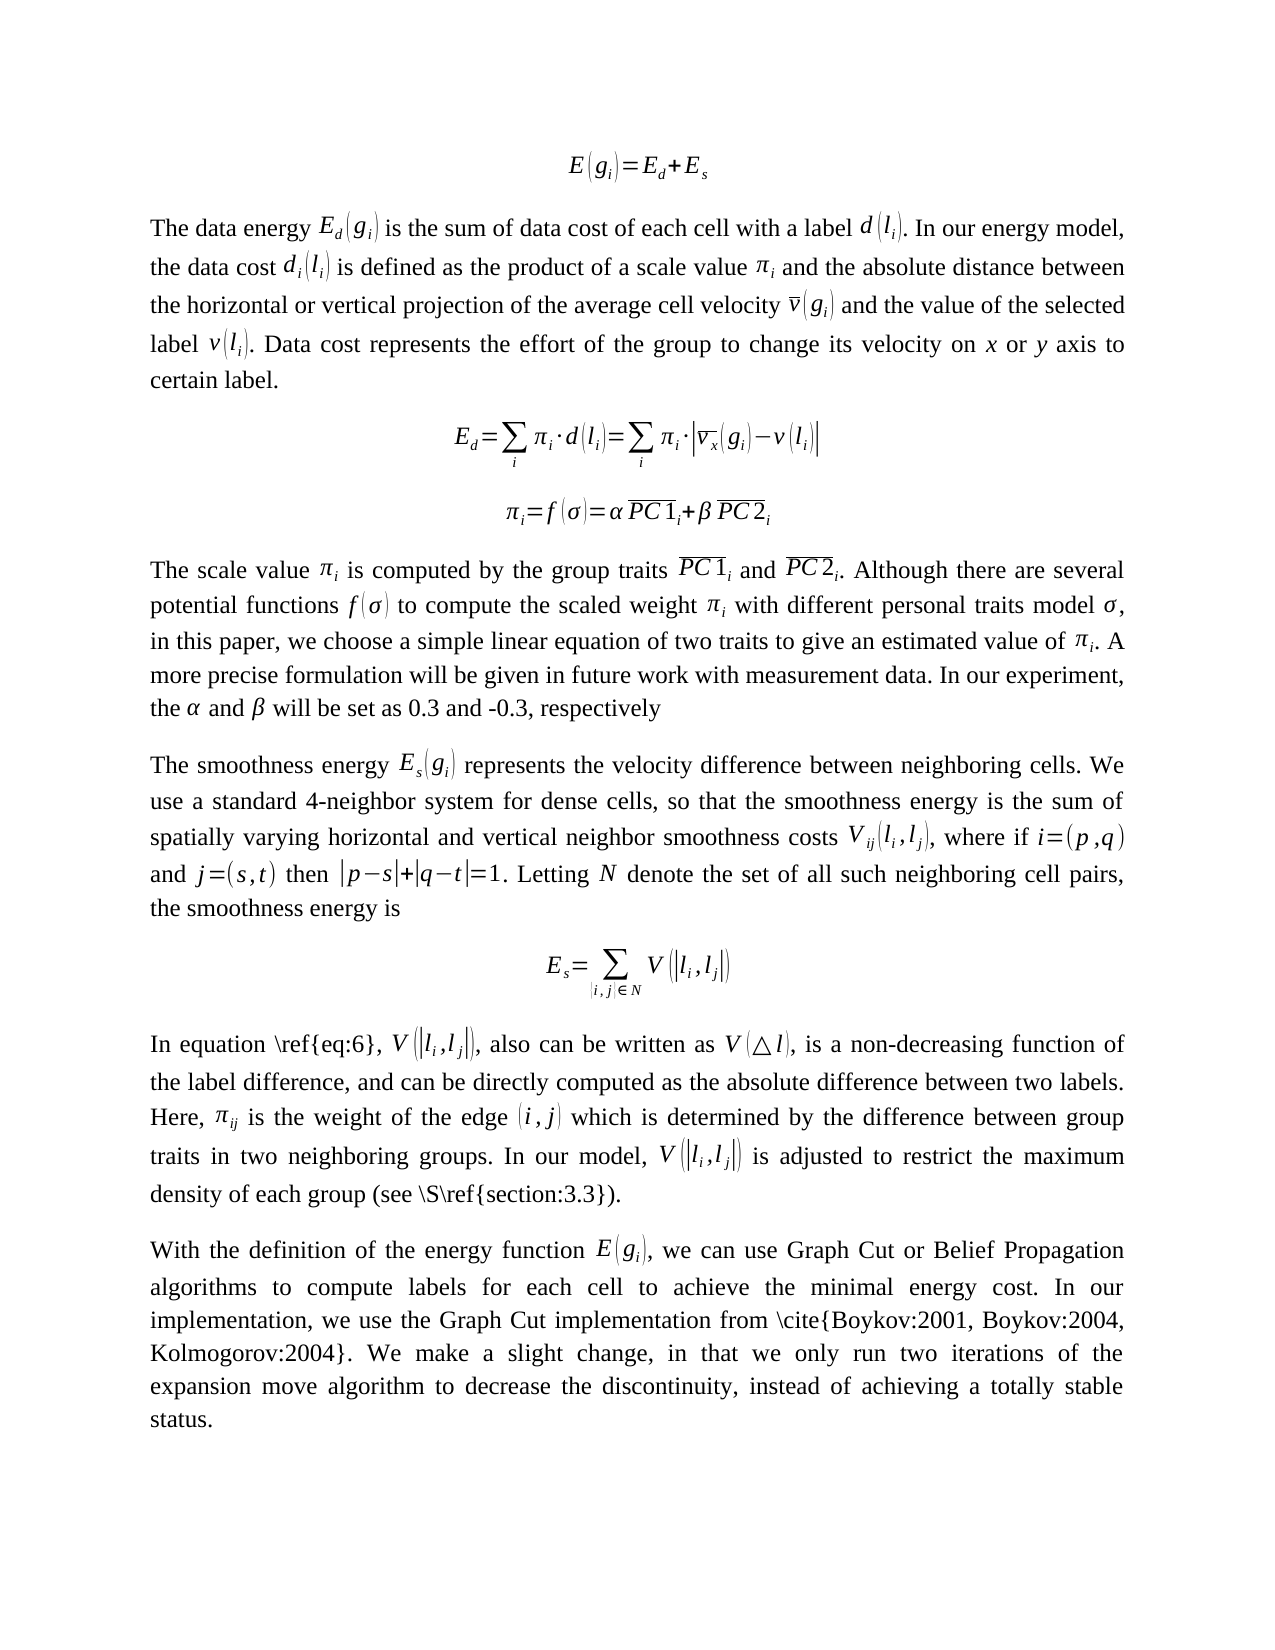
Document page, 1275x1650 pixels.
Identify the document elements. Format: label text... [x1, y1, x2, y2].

text The scale value is computed by the group traits and . Although there are several potential functions to compute the scaled weight with different personal traits model , in this paper, we choose a simple linear equation of two traits to give an estimated value of . A more precise formulation will be given in future work with measurement data. In our experiment, the and will be set as 0.3 and -0.3, respectively [150, 553, 1125, 722]
text In equation \ref{eq:6}, , also can be written as , is a non-decreasing function of the label difference, and can be directly computed as the absolute difference between two labels. Here, is the weight of the edge which is determined by the difference between group traits in two neighboring groups. In our model, is adjusted to restrict the maximum density of each group (see \S\ref{section:3.3}). [150, 1025, 1125, 1208]
text The smoothness energy represents the velocity difference between neighboring cells. We use a standard 4-neighbor system for dense cells, so that the smoothness energy is the sum of spatially varying horizontal and vertical neighbor smoothness costs , where if and then . Letting denote the set of all such neighboring cell pairs, the smoothness energy is [150, 747, 1125, 922]
text With the definition of the energy function , we can use Graph Cut or Belief Propagation algorithms to compute labels for each cell to achieve the minimal energy cost. In our implementation, we use the Graph Cut implementation from \cite{Boykov:2001, Boykov:2004, Kolmogorov:2004}. We make a slight change, in that we only run two iterations of the expansion move algorithm to decrease the discontinuity, instead of achieving a totally stable status. [150, 1233, 1125, 1432]
text The data energy is the sum of data cost of each cell with a label . In our energy model, the data cost is defined as the product of a scale value and the absolute distance between the horizontal or vertical projection of the average cell velocity and the value of the selected label . Data cost represents the effort of the group to change its velocity on x or y axis to certain label. [150, 210, 1125, 394]
